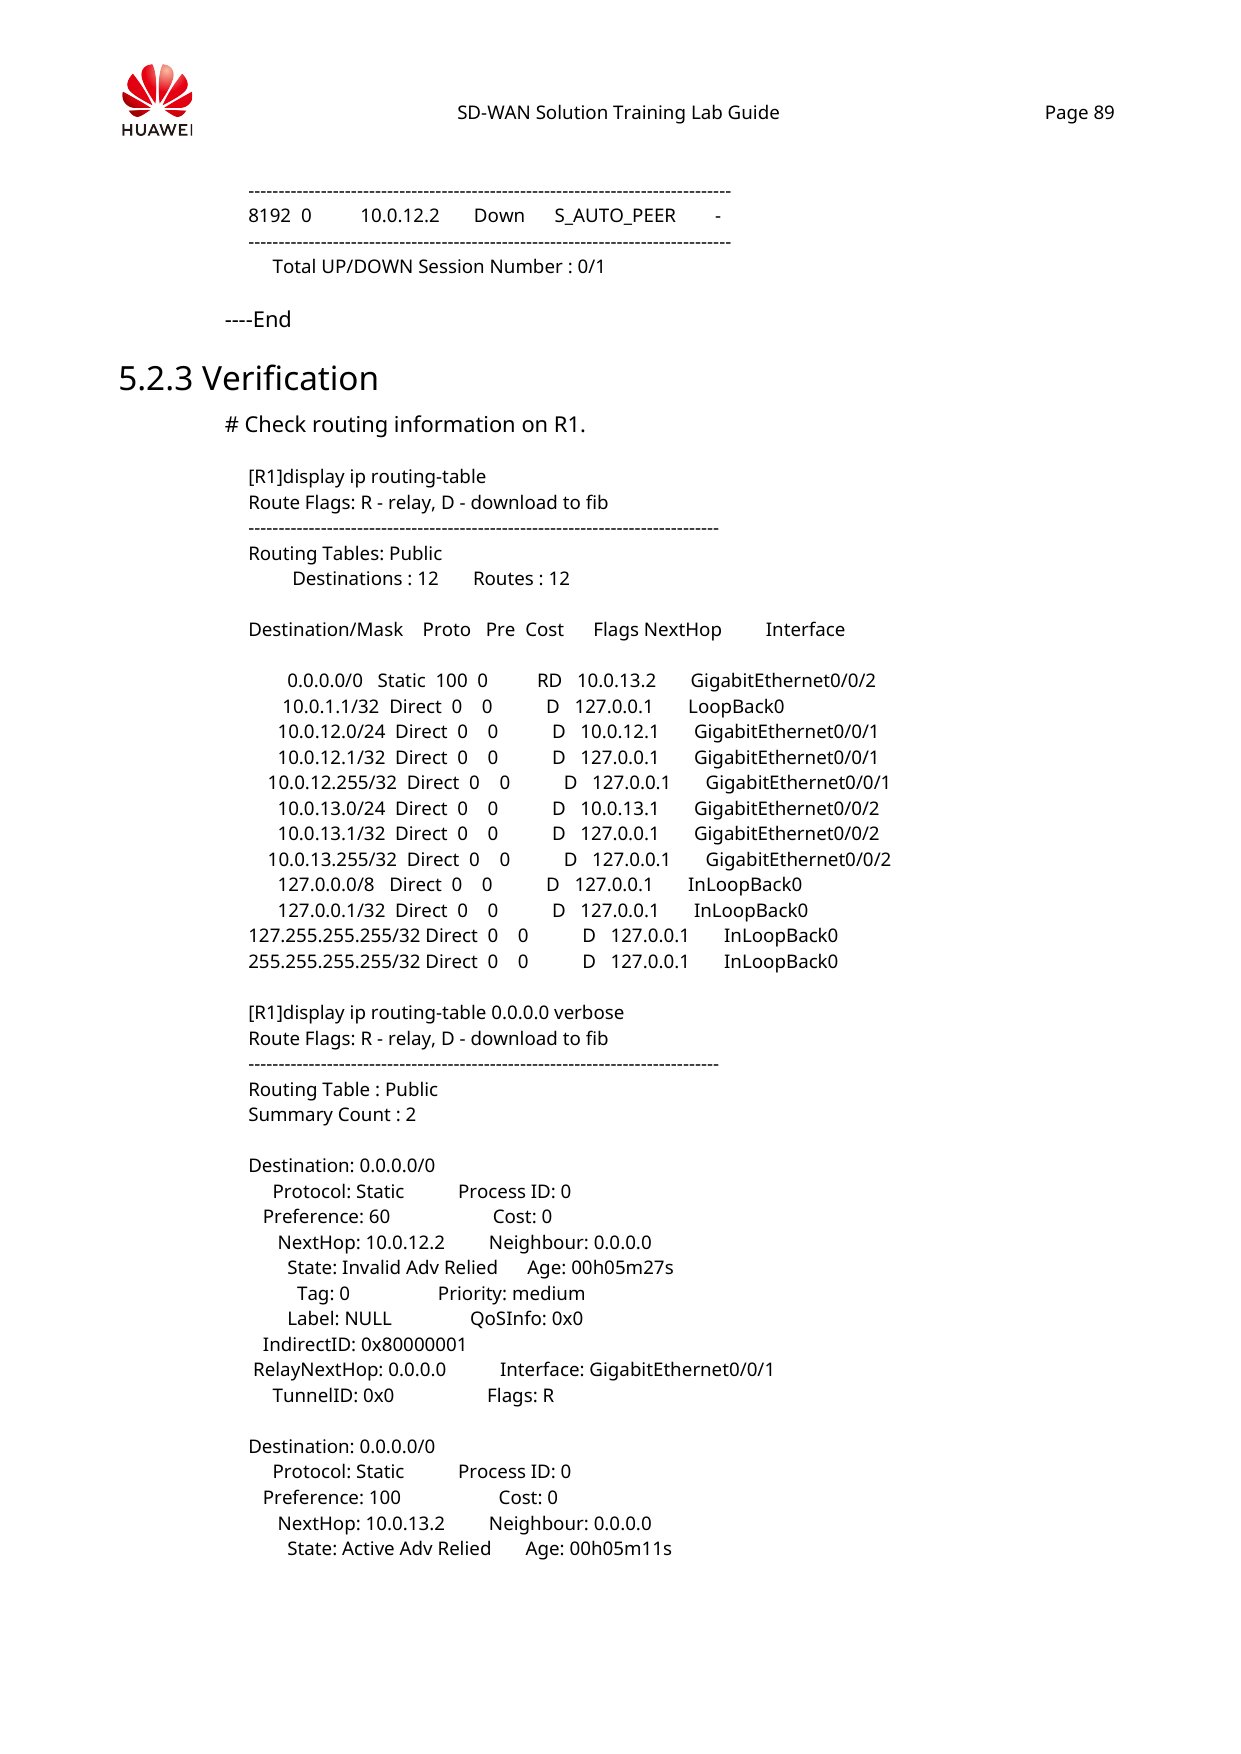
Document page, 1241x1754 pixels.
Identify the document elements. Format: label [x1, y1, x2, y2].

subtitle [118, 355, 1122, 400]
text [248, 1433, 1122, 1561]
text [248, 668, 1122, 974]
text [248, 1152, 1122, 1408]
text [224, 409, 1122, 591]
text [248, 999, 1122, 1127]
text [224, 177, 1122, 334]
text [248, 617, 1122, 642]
picture [122, 64, 193, 136]
